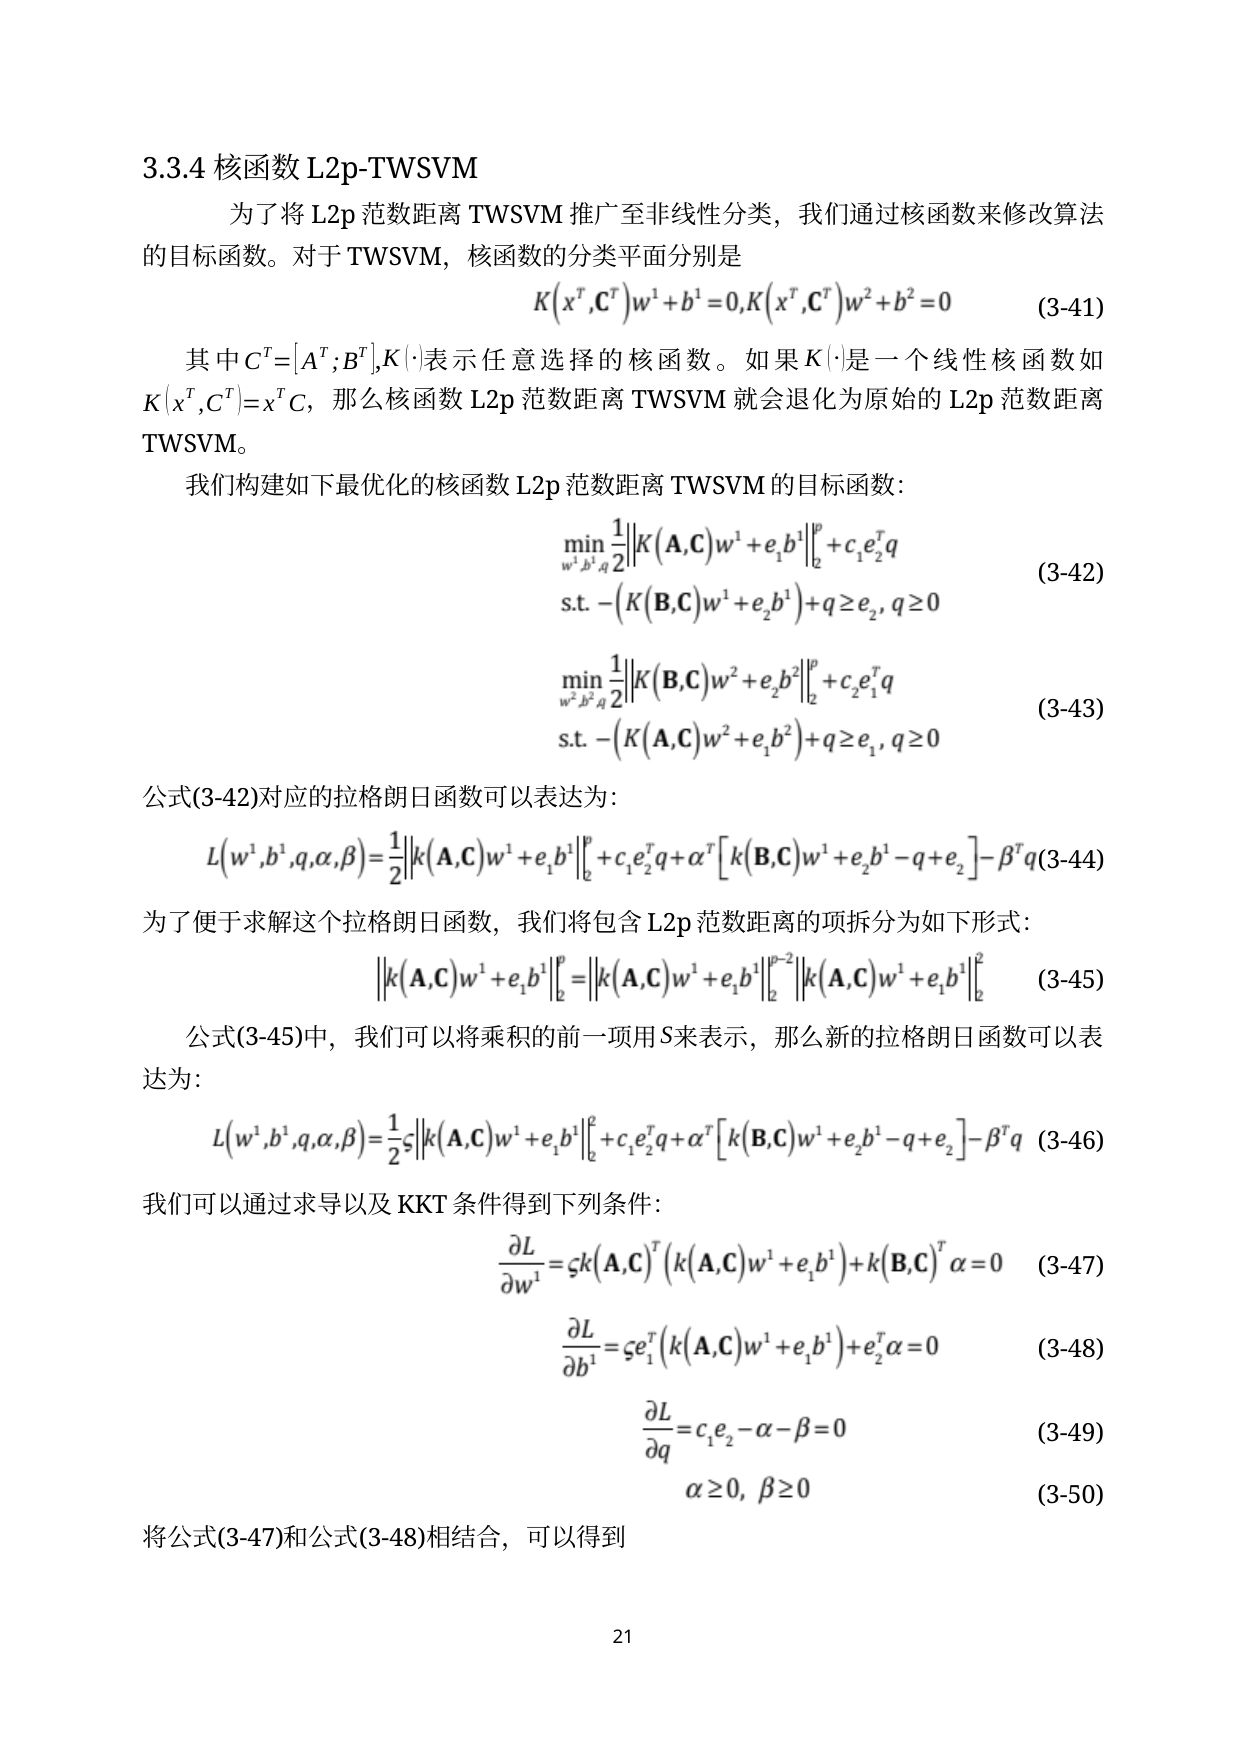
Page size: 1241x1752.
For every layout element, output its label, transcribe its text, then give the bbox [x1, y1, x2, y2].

text 3.3.4 核函数L2p-TWSVM [142, 140, 1104, 192]
text (3-50) [142, 1473, 1104, 1515]
text 我们可以通过求导以及KKT条件得到下列条件： [142, 1181, 1104, 1223]
text 我们构建如下最优化的核函数L2p范数距离TWSVM的目标函数： [142, 463, 1104, 504]
text (3-47) [142, 1223, 1104, 1306]
text (3-48) [142, 1306, 1104, 1390]
text 为了将L2p范数距离TWSVM推广至非线性分类，我们通过核函数来修改算法的目标函数。对于TWSVM，核函数的分类平面分别是 [142, 192, 1104, 275]
text 为了便于求解这个拉格朗日函数，我们将包含L2p范数距离的项拆分为如下形式： [142, 900, 1104, 942]
text 其中,表示任意选择的核函数。如果是一个线性核函数如，那么核函数L2p范数距离TWSVM就会退化为原始的L2p范数距离TWSVM。 [142, 338, 1104, 463]
text 公式(3-42)对应的拉格朗日函数可以表达为： [142, 775, 1104, 817]
text (3-41) [142, 275, 1104, 338]
text (3-43) [142, 640, 1104, 775]
text 将公式(3-47)和公式(3-48)相结合，可以得到 [142, 1515, 1104, 1556]
text (3-49) [142, 1390, 1104, 1473]
text (3-45) [142, 942, 1104, 1015]
text 公式(3-45)中，我们可以将乘积的前一项用来表示，那么新的拉格朗日函数可以表达为： [142, 1015, 1104, 1098]
text (3-44) [142, 817, 1104, 900]
text (3-42) [142, 504, 1104, 640]
text (3-46) [142, 1098, 1104, 1181]
